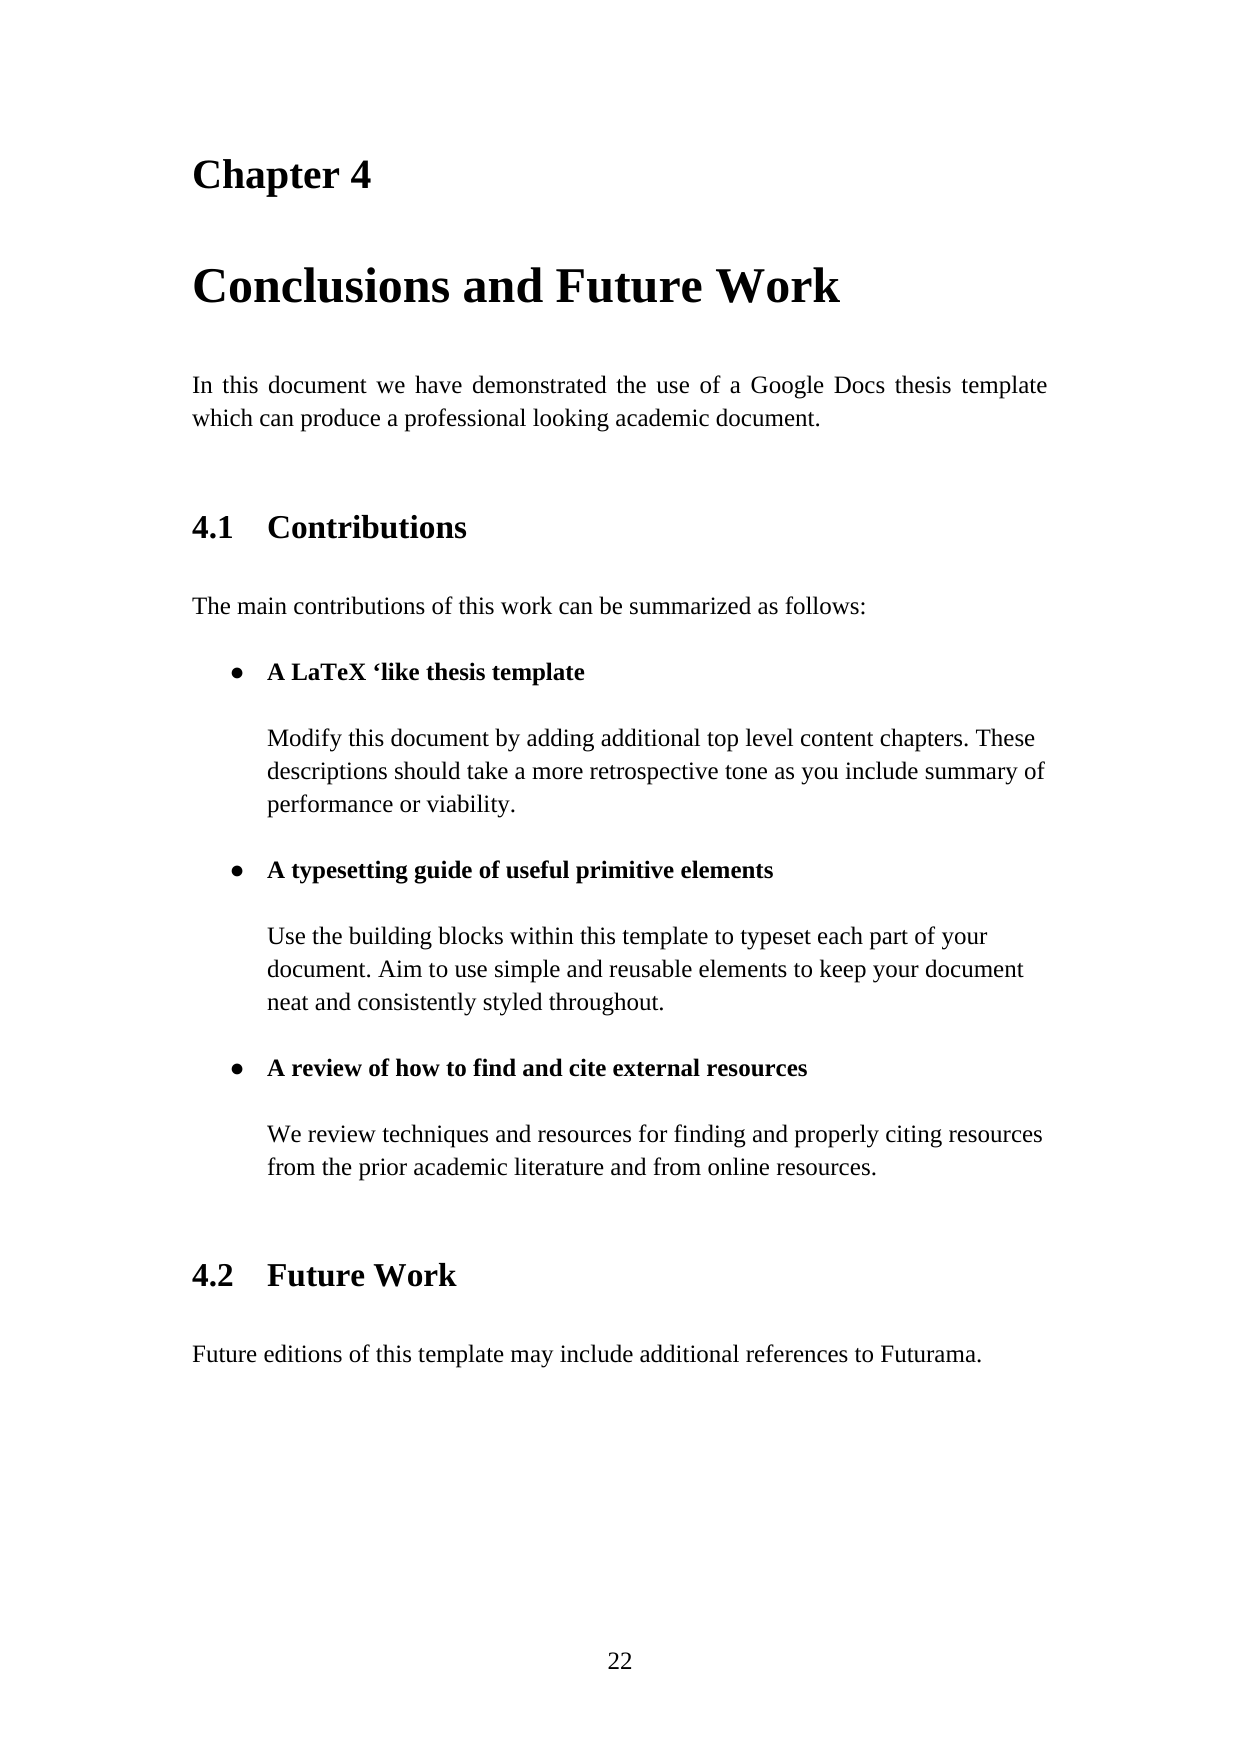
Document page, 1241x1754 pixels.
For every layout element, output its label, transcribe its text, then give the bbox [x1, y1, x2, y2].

subtitle Chapter 4 Conclusions and Future Work [192, 150, 1048, 313]
text The main contributions of this work can be summarized as follows: [192, 591, 1048, 619]
list A typesetting guide of useful primitive elements [229, 855, 1048, 884]
list A review of how to find and cite external resources [229, 1053, 1048, 1082]
subtitle 4.2 Future Work [192, 1256, 1048, 1294]
text Use the building blocks within this template to typeset each part of your document. Aim to use simple and reusable elements to keep your document neat and consistently styled throughout. [267, 921, 1048, 1016]
list A LaTeX ‘like thesis template [229, 657, 1048, 686]
subtitle 4.1 Contributions [192, 507, 1048, 545]
text We review techniques and resources for finding and properly citing resources from the prior academic literature and from online resources. [267, 1119, 1048, 1181]
text Future editions of this template may include additional references to Futurama. [192, 1339, 1048, 1368]
text In this document we have demonstrated the use of a Google Docs thesis template which can produce a professional looking academic document. [192, 370, 1048, 432]
text Modify this document by adding additional top level content chapters. These descriptions should take a more retrospective tone as you include summary of performance or viability. [267, 723, 1048, 818]
